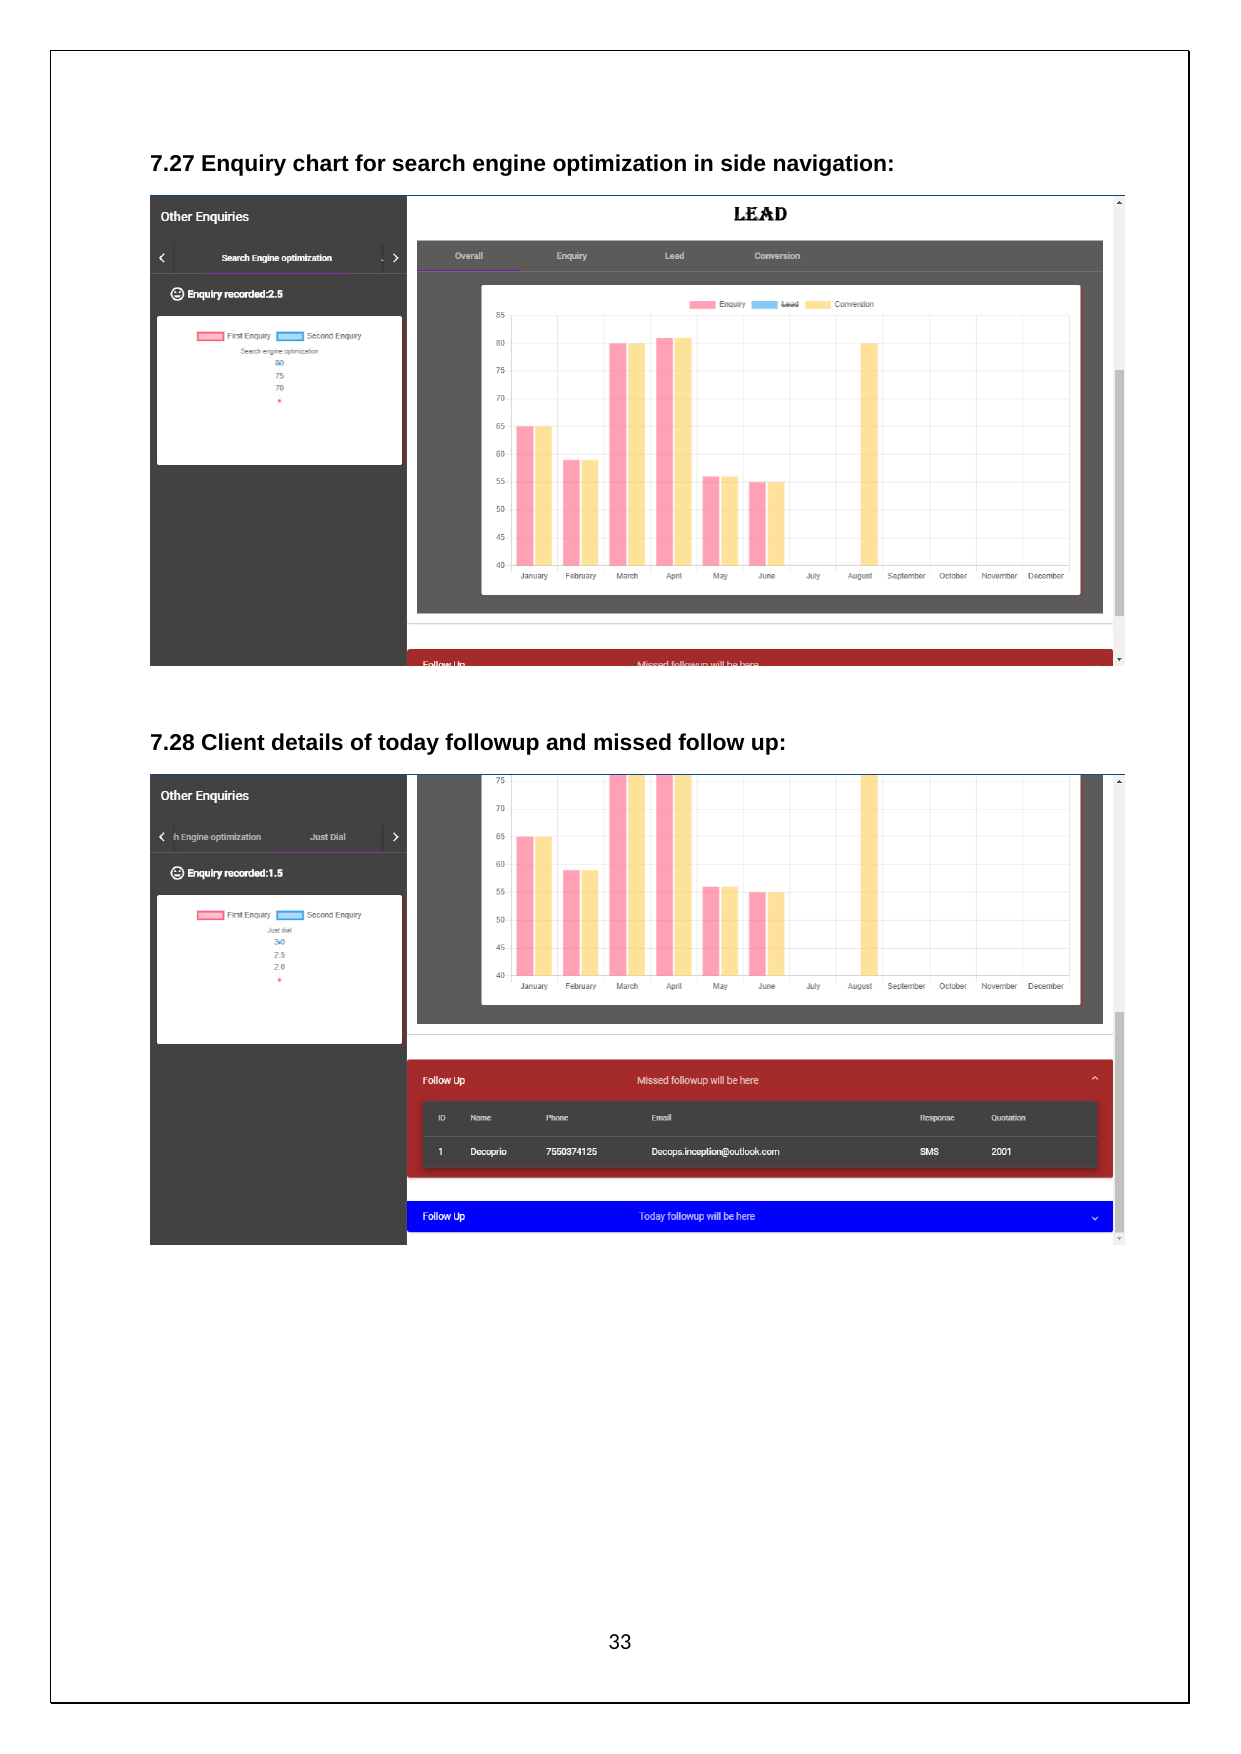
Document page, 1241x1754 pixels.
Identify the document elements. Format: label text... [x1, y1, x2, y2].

picture [150, 195, 1125, 666]
picture [150, 774, 1125, 1245]
text 7.27 Enquiry chart for search engine optimization in side navigation: [150, 150, 1089, 176]
text 7.28 Client details of today followup and missed follow up: [150, 729, 1089, 755]
